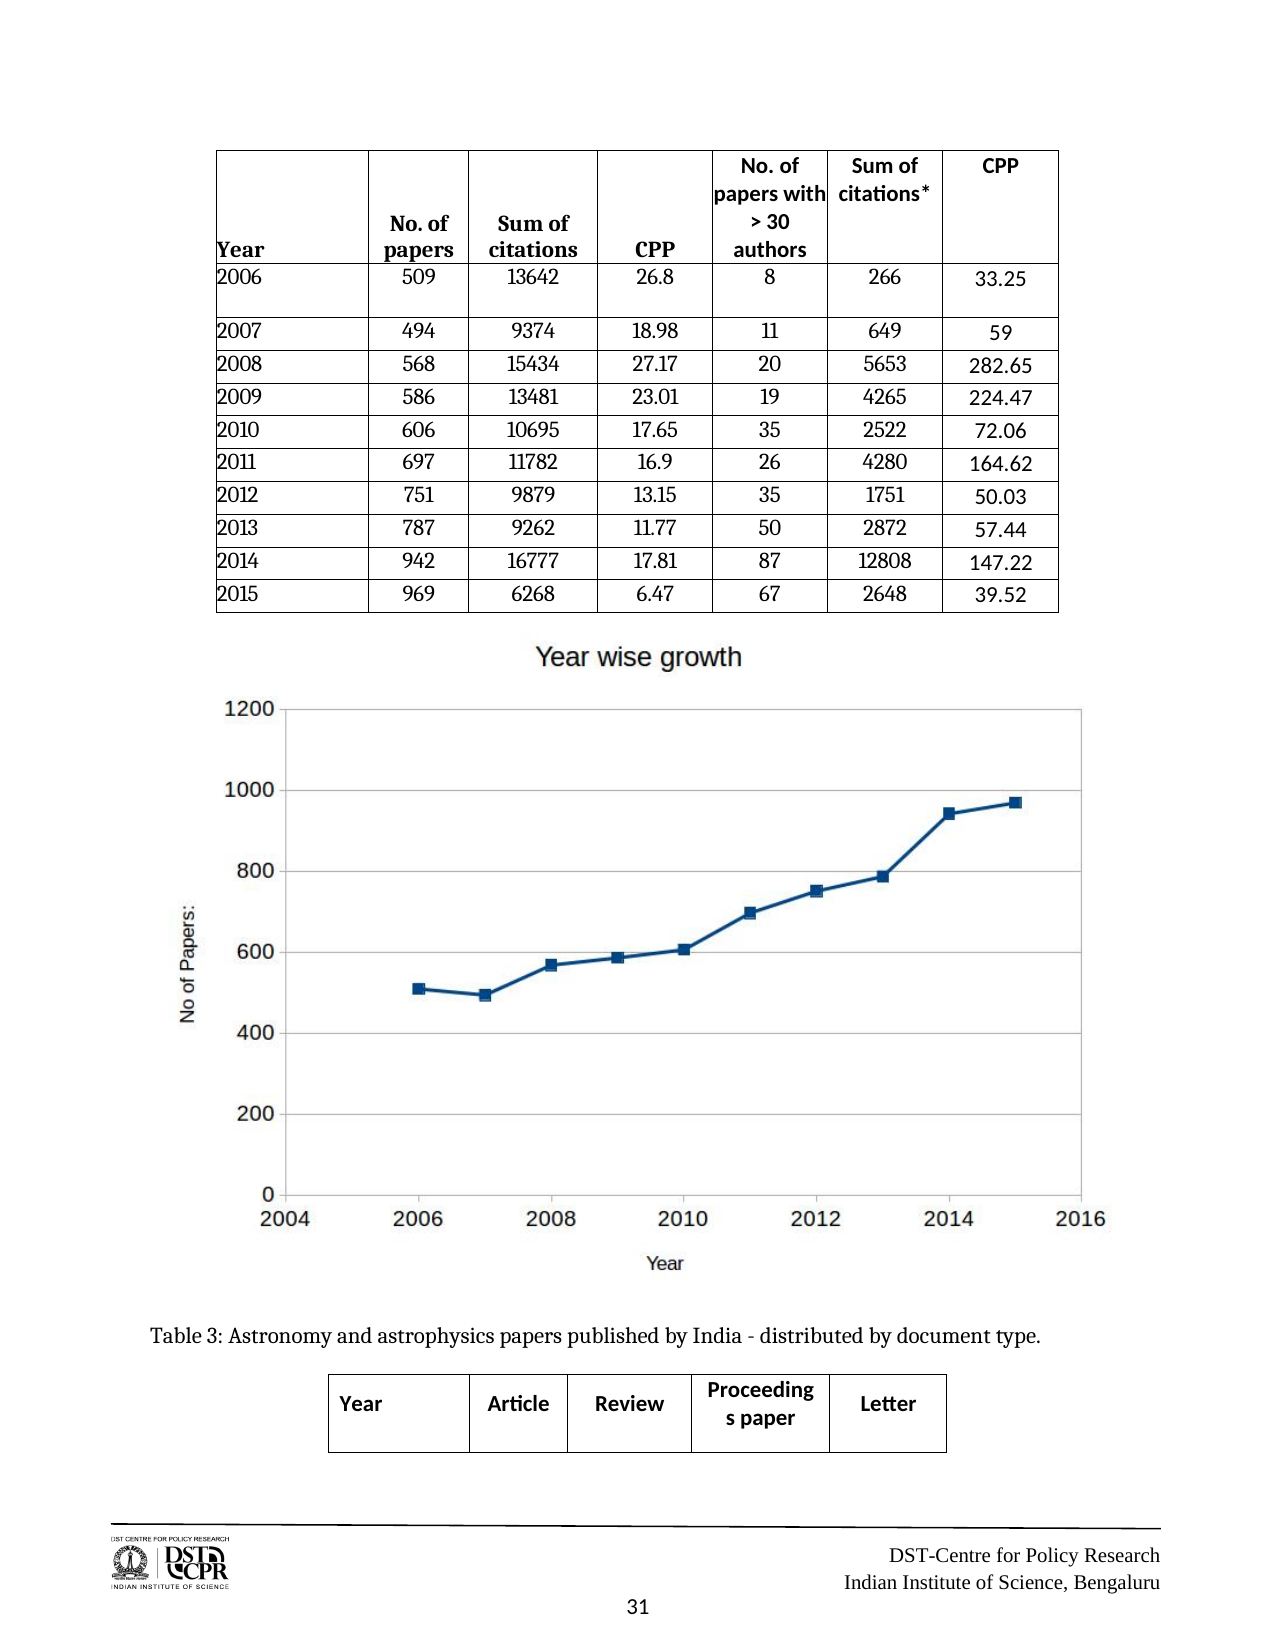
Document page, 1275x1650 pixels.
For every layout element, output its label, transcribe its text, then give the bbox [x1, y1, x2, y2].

table_header Year [217, 151, 368, 263]
table_cell 649 [828, 318, 942, 350]
table_cell 23.01 [598, 384, 712, 415]
table_cell 10695 [469, 416, 597, 448]
table_cell 2009 [217, 384, 368, 415]
table_cell 87 [713, 548, 827, 579]
table_cell 13.15 [598, 482, 712, 514]
table_cell 751 [369, 482, 468, 514]
table_cell 57.44 [943, 515, 1058, 547]
table_header CPP [943, 151, 1058, 263]
table_cell 787 [369, 515, 468, 547]
table_cell 72.06 [943, 416, 1058, 448]
table_cell 5653 [828, 351, 942, 382]
table_cell 494 [369, 318, 468, 350]
table_cell 12808 [828, 548, 942, 579]
table_cell 1751 [828, 482, 942, 514]
table_header Year [329, 1375, 469, 1452]
table_cell 13642 [469, 264, 597, 317]
table_cell 39.52 [943, 580, 1058, 612]
table_cell 2006 [217, 264, 368, 317]
table_header Sum of citations* [828, 151, 942, 263]
table_cell 509 [369, 264, 468, 317]
table_cell 26.8 [598, 264, 712, 317]
table_cell 17.65 [598, 416, 712, 448]
table_header CPP [598, 151, 712, 263]
table_cell 19 [713, 384, 827, 415]
table_cell 20 [713, 351, 827, 382]
table_cell 35 [713, 482, 827, 514]
table_cell 2011 [217, 449, 368, 481]
table_cell 606 [369, 416, 468, 448]
table_header Review [568, 1375, 691, 1452]
table_cell 586 [369, 384, 468, 415]
table_cell 2015 [217, 580, 368, 612]
table_cell 11782 [469, 449, 597, 481]
table_cell 942 [369, 548, 468, 579]
table_cell 9879 [469, 482, 597, 514]
table_cell 2014 [217, 548, 368, 579]
table_cell 11 [713, 318, 827, 350]
table_cell 147.22 [943, 548, 1058, 579]
table_cell 6268 [469, 580, 597, 612]
table_cell 17.81 [598, 548, 712, 579]
table_cell 697 [369, 449, 468, 481]
table_cell 35 [713, 416, 827, 448]
picture [150, 613, 1125, 1299]
table_cell 33.25 [943, 264, 1058, 317]
table_cell 2008 [217, 351, 368, 382]
table_cell 59 [943, 318, 1058, 350]
table_cell 13481 [469, 384, 597, 415]
table_cell 2013 [217, 515, 368, 547]
table_cell 969 [369, 580, 468, 612]
table_cell 266 [828, 264, 942, 317]
table_cell 27.17 [598, 351, 712, 382]
table_cell 9374 [469, 318, 597, 350]
table_cell 2010 [217, 416, 368, 448]
table_cell 2872 [828, 515, 942, 547]
table_cell 282.65 [943, 351, 1058, 382]
table_cell 67 [713, 580, 827, 612]
picture [109, 1533, 232, 1592]
table_cell 15434 [469, 351, 597, 382]
table_cell 164.62 [943, 449, 1058, 481]
table_cell 568 [369, 351, 468, 382]
table_cell 16777 [469, 548, 597, 579]
table_cell 2522 [828, 416, 942, 448]
table_cell 26 [713, 449, 827, 481]
table_cell 4265 [828, 384, 942, 415]
table_header Sum of citations [469, 151, 597, 263]
table_cell 4280 [828, 449, 942, 481]
table_header Proceedings paper [692, 1375, 829, 1452]
table_cell 50 [713, 515, 827, 547]
text Table 3: Astronomy and astrophysics papers published by India - distributed by document type. [150, 1323, 1125, 1349]
table_cell 224.47 [943, 384, 1058, 415]
table_cell 11.77 [598, 515, 712, 547]
table_cell 16.9 [598, 449, 712, 481]
table_header Article [470, 1375, 567, 1452]
table_header Letter [830, 1375, 946, 1452]
table_header No. of papers with > 30 authors [713, 151, 827, 263]
table_cell 50.03 [943, 482, 1058, 514]
table_cell 9262 [469, 515, 597, 547]
table_cell 2648 [828, 580, 942, 612]
table_cell 6.47 [598, 580, 712, 612]
table_header No. of papers [369, 151, 468, 263]
table_cell 2007 [217, 318, 368, 350]
table_cell 18.98 [598, 318, 712, 350]
table_cell 2012 [217, 482, 368, 514]
table_cell 8 [713, 264, 827, 317]
